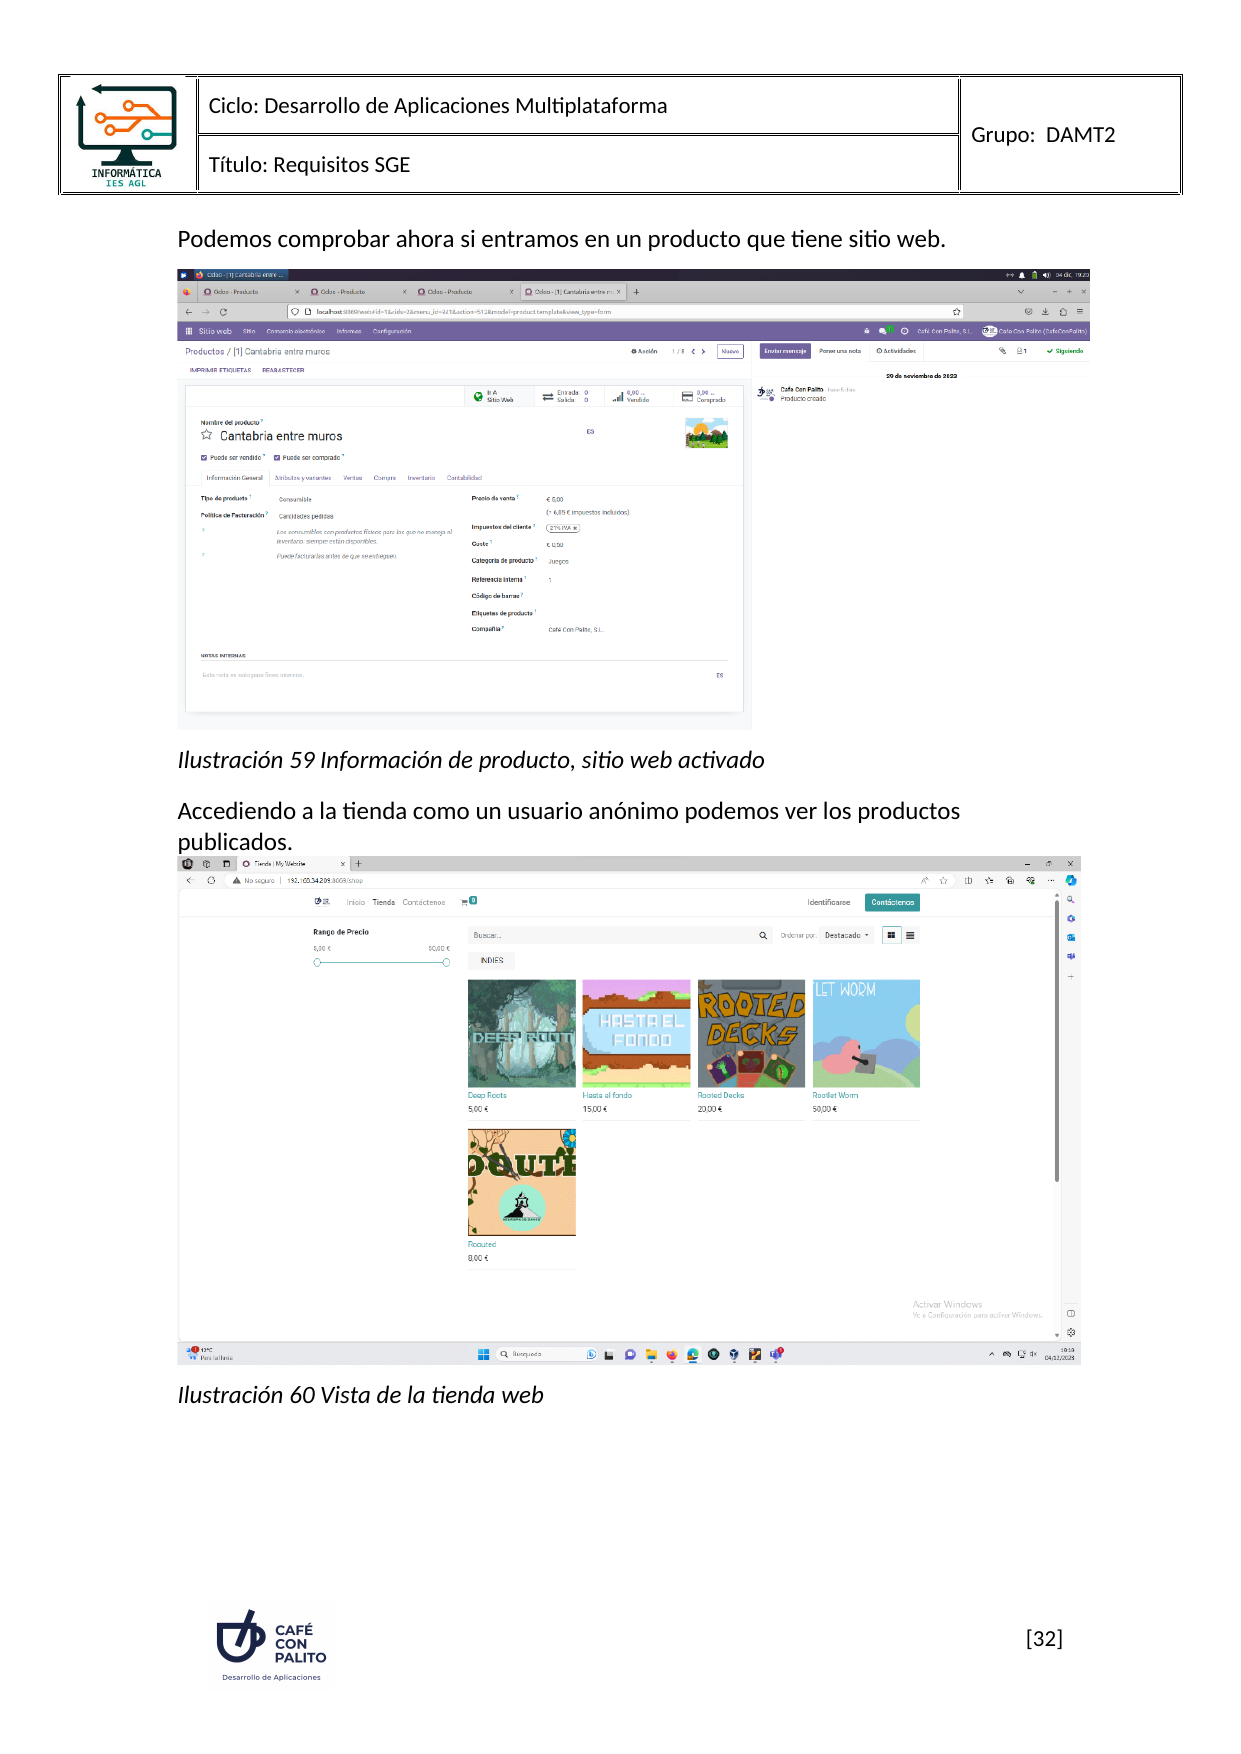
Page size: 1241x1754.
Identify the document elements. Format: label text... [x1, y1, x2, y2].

text Accediendo a la tienda como un usuario anónimo podemos ver los productos publicados. [177, 796, 1051, 856]
text Podemos comprobar ahora si entramos en un producto que tiene sitio web. [177, 223, 1051, 254]
text Ilustración 60 Vista de la tienda web [177, 1379, 1063, 1410]
picture [177, 269, 1090, 730]
picture [70, 76, 186, 192]
text Ilustración 59 Información de producto, sitio web activado [177, 744, 1063, 775]
picture [208, 1601, 334, 1692]
picture [177, 856, 1081, 1365]
